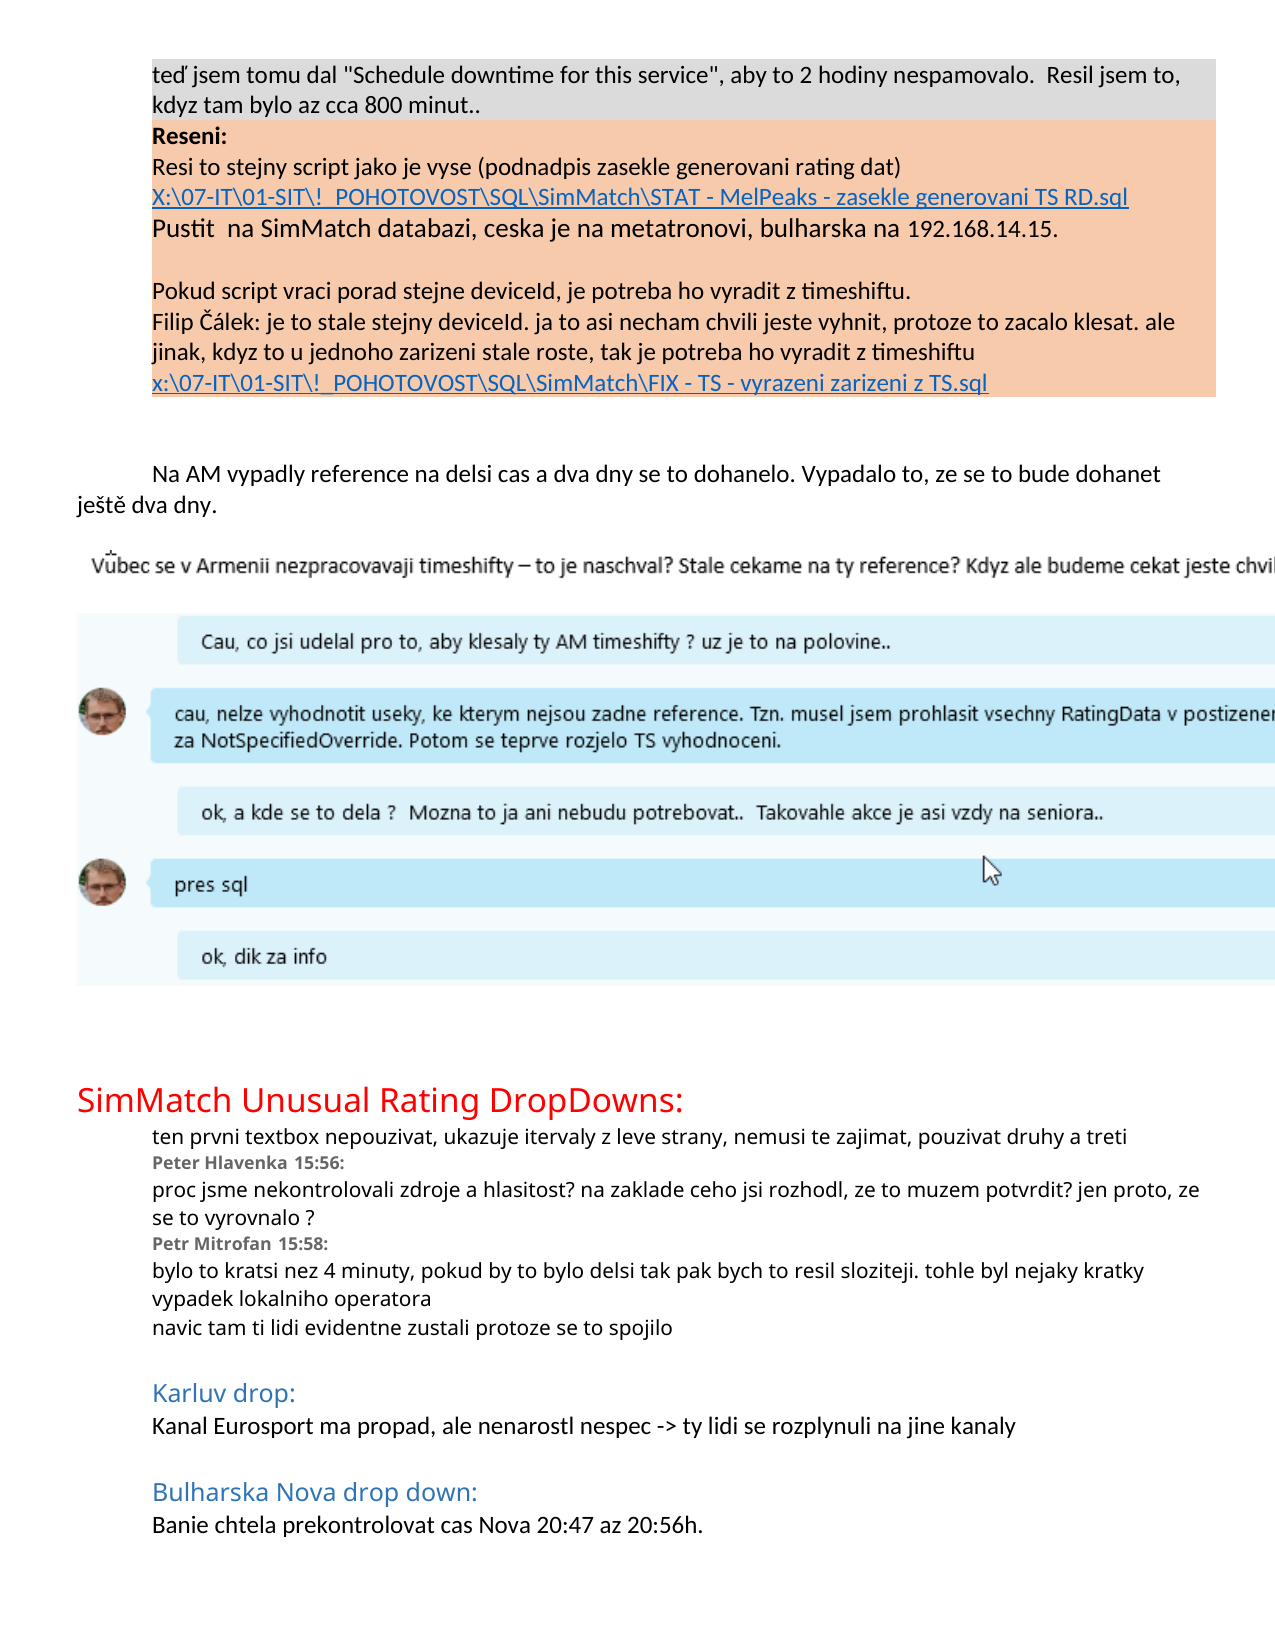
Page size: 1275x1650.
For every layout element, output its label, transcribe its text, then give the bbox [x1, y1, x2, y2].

text Filip Čálek: je to stale stejny deviceId. ja to asi necham chvili jeste vyhnit, protoze to zacalo klesat. ale jinak, kdyz to u jednoho zarizeni stale roste, tak je potreba ho vyradit z timeshiftu [152, 306, 1216, 367]
picture [76, 550, 1275, 583]
text proc jsme nekontrolovali zdroje a hlasitost? na zaklade ceho jsi rozhodl, ze to muzem potvrdit? jen proto, ze se to vyrovnalo ? [152, 1175, 1216, 1232]
subtitle SimMatch Unusual Rating DropDowns: [77, 1077, 1216, 1122]
text Kanal Eurosport ma propad, ale nenarostl nespec -> ty lidi se rozplynuli na jine kanaly [152, 1410, 1216, 1440]
text x:\07-IT\01-SIT\!_POHOTOVOST\SQL\SimMatch\FIX - TS - vyrazeni zarizeni z TS.sql [152, 367, 1216, 397]
text X:\07-IT\01-SIT\!_POHOTOVOST\SQL\SimMatch\STAT - MelPeaks - zasekle generovani TS RD.sql [152, 181, 1216, 212]
text Banie chtela prekontrolovat cas Nova 20:47 az 20:56h. [152, 1509, 1216, 1539]
subtitle Karluv drop: [152, 1376, 1216, 1410]
text Na AM vypadly reference na delsi cas a dva dny se to dohanelo. Vypadalo to, ze se to bude dohanet ještě dva dny. [77, 458, 1216, 519]
text Peter Hlavenka 15:56: [152, 1151, 1216, 1175]
text teď jsem tomu dal "Schedule downtime for this service", aby to 2 hodiny nespamovalo. Resil jsem to, kdyz tam bylo az cca 800 minut.. [152, 59, 1216, 120]
text Petr Mitrofan 15:58: [152, 1232, 1216, 1256]
text bylo to kratsi nez 4 minuty, pokud by to bylo delsi tak pak bych to resil sloziteji. tohle byl nejaky kratky vypadek lokalniho operatora [152, 1256, 1216, 1313]
text Pokud script vraci porad stejne deviceId, je potreba ho vyradit z timeshiftu. [152, 275, 1216, 306]
text Resi to stejny script jako je vyse (podnadpis zasekle generovani rating dat) [152, 151, 1216, 181]
text ten prvni textbox nepouzivat, ukazuje itervaly z leve strany, nemusi te zajimat, pouzivat druhy a treti [152, 1122, 1216, 1151]
text Pustit na SimMatch databazi, ceska je na metatronovi, bulharska na 192.168.14.15. [152, 212, 1216, 245]
text Reseni: [152, 120, 1216, 151]
picture [76, 613, 1275, 986]
text navic tam ti lidi evidentne zustali protoze se to spojilo [152, 1313, 1216, 1341]
subtitle Bulharska Nova drop down: [152, 1475, 1216, 1509]
